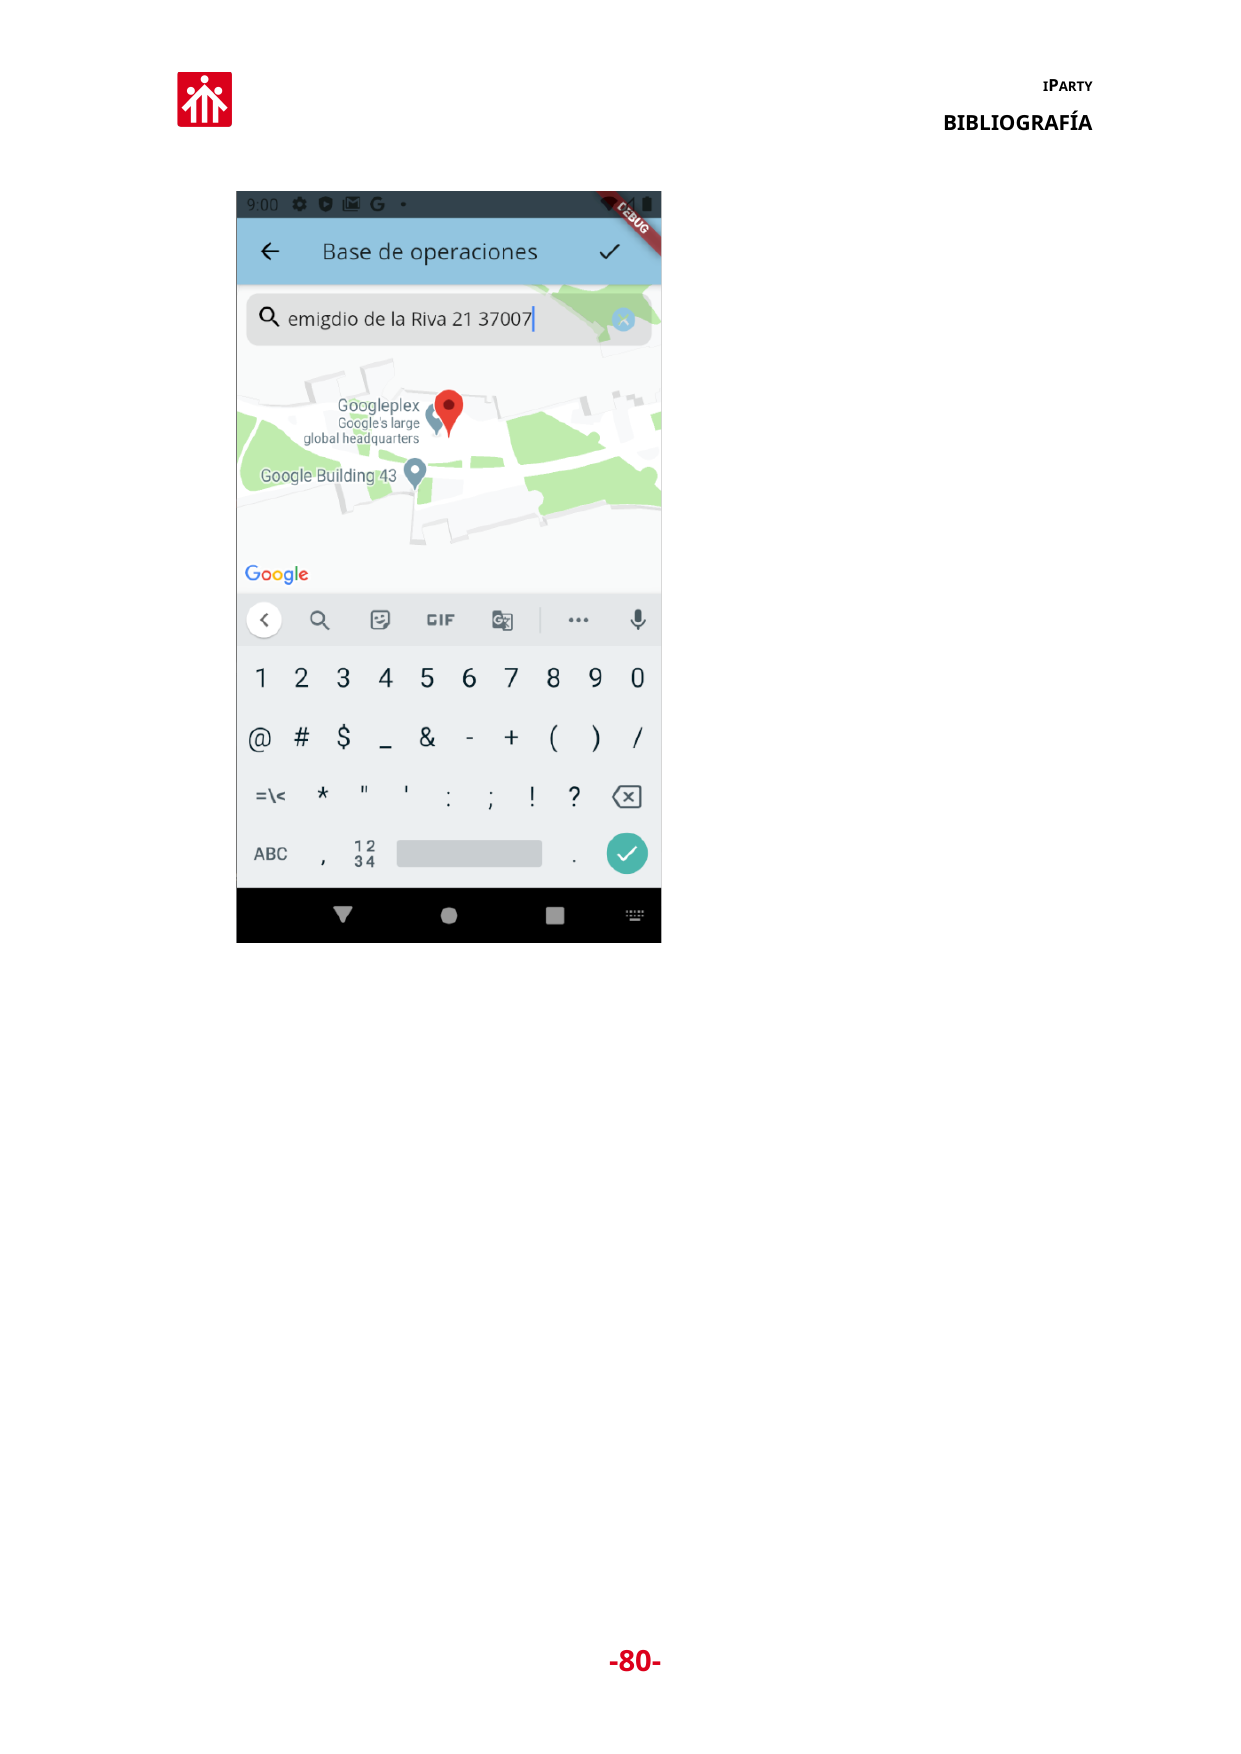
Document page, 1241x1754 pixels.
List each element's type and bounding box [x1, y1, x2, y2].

picture [177, 72, 232, 127]
picture [236, 191, 662, 943]
